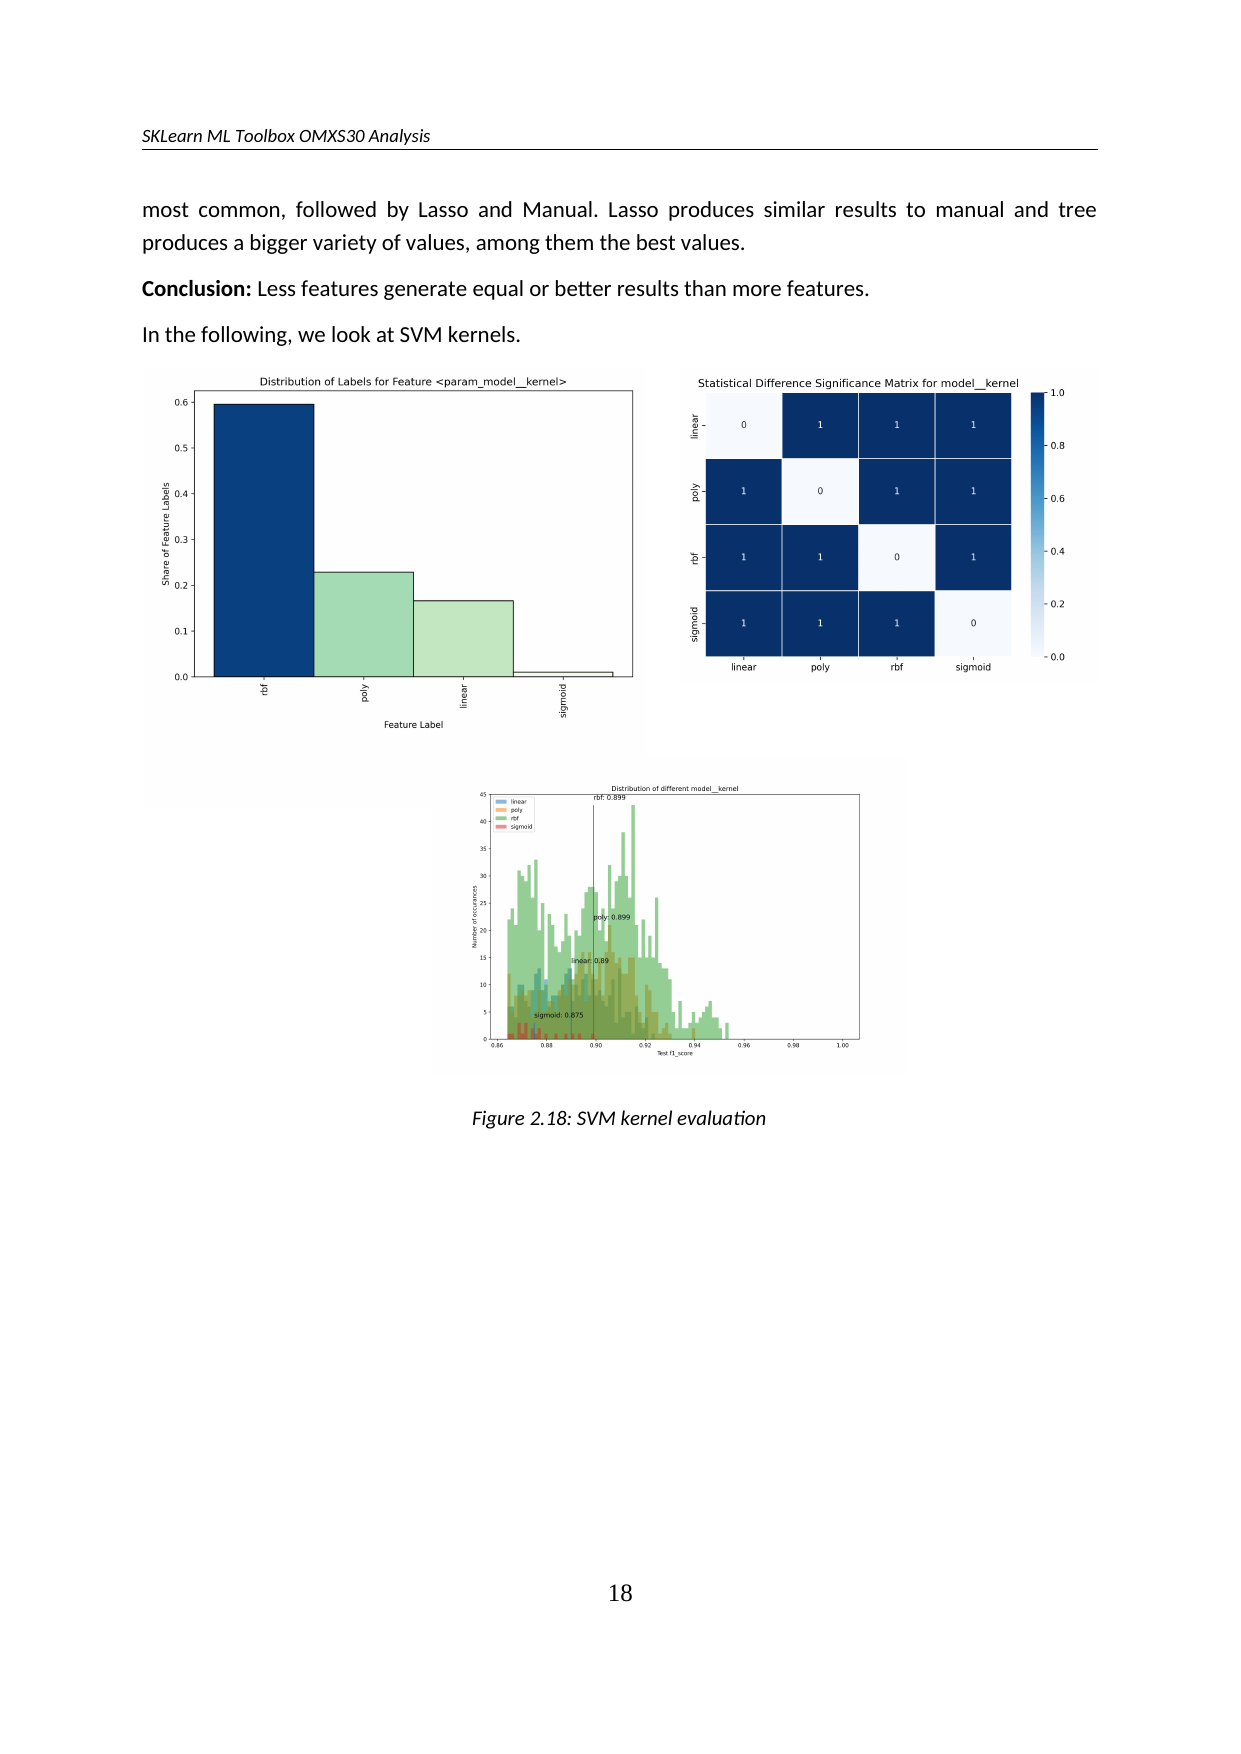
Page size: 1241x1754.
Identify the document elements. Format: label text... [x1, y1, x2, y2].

text In the following, we look at SVM kernels. [142, 321, 1098, 348]
text Conclusion: Less features generate equal or better results than more features. [142, 274, 1098, 302]
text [142, 195, 1098, 256]
